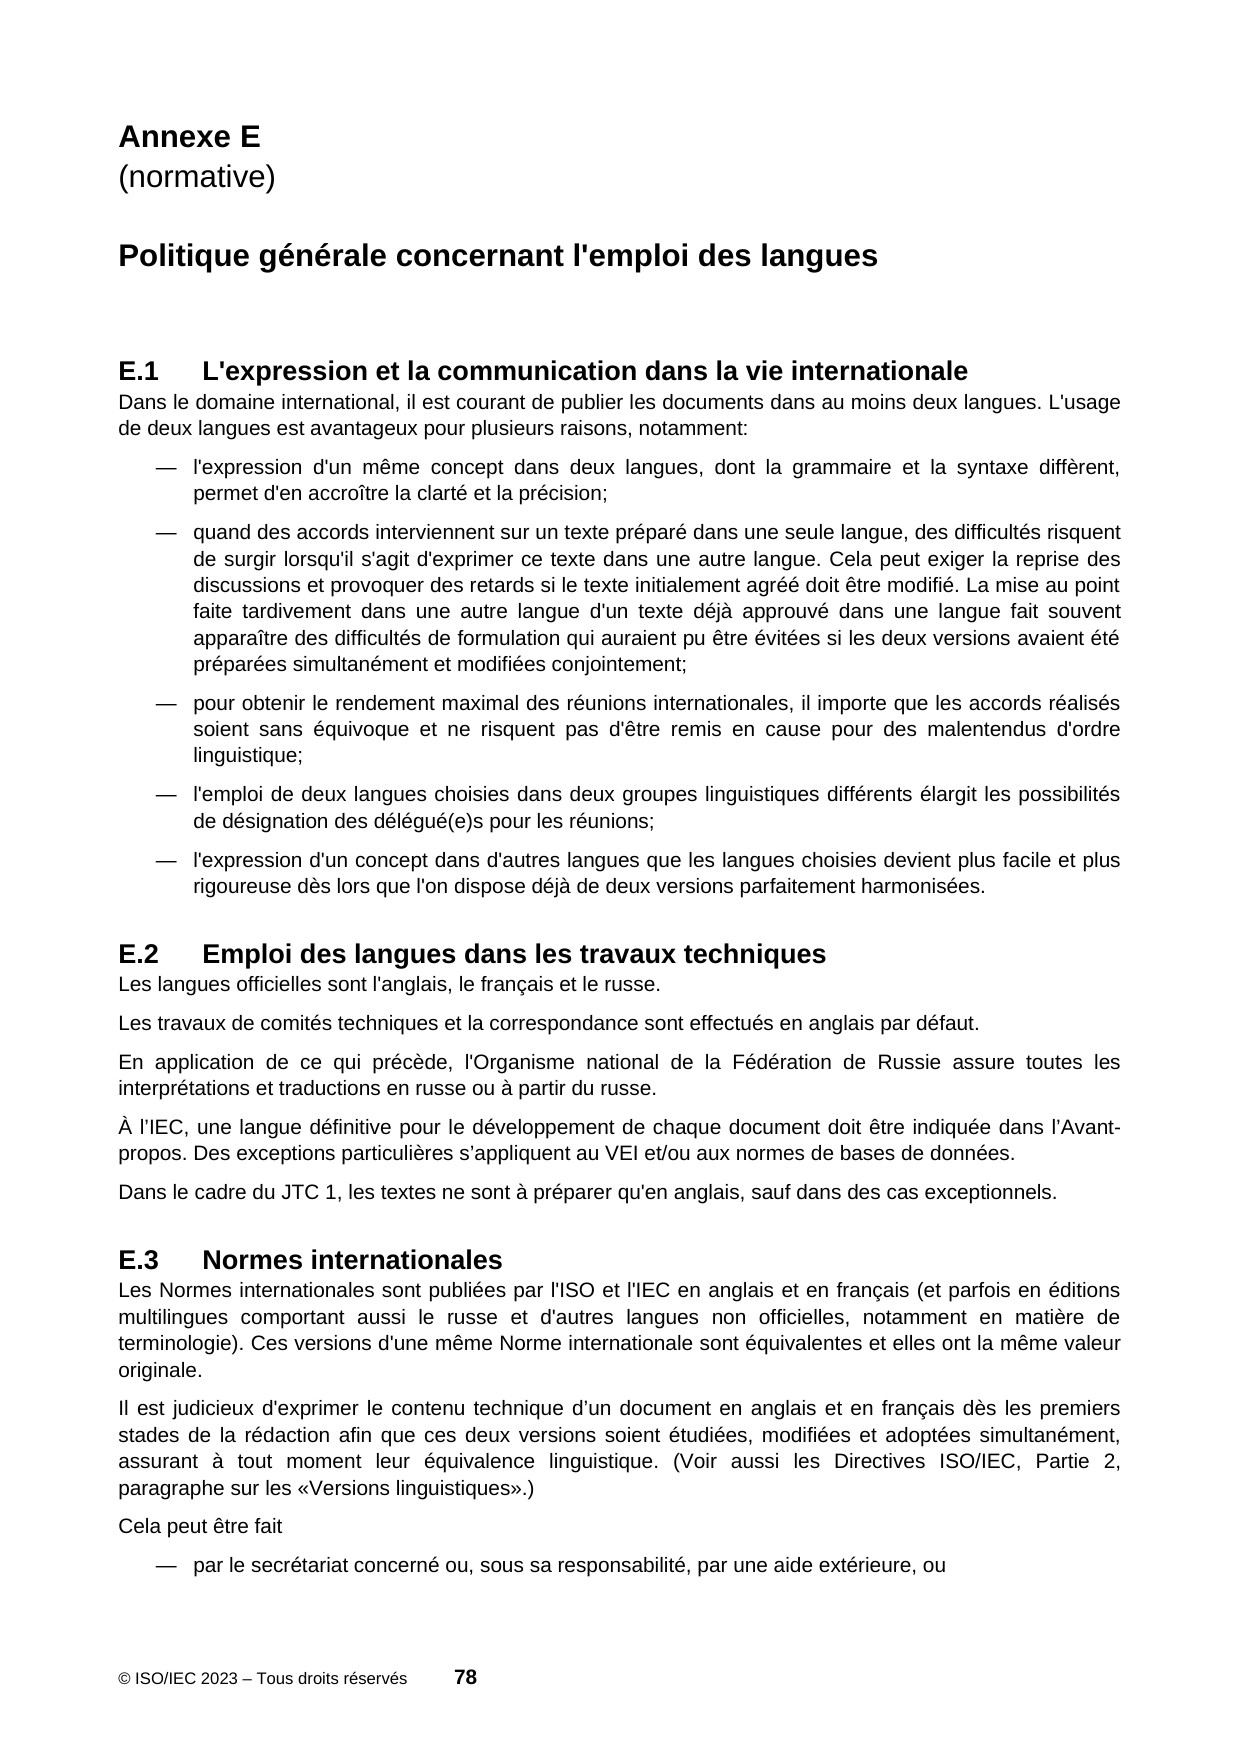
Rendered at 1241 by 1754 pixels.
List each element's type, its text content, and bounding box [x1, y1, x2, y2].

text Normes internationales [118, 1244, 1122, 1275]
text (normative) Politique générale concernant l'emploi des langues [118, 118, 1122, 272]
text Dans le cadre du JTC 1, les textes ne sont à préparer qu'en anglais, sauf dans des cas exceptionnels. [118, 1180, 1122, 1204]
list l'expression d'un même concept dans deux langues, dont la grammaire et la syntaxe diffèrent, permet d'en accroître la clarté et la précision; [156, 455, 1122, 505]
list par le secrétariat concerné ou, sous sa responsabilité, par une aide extérieure, ou [156, 1553, 1122, 1577]
text L'expression et la communication dans la vie internationale [118, 355, 1122, 386]
text Les Normes internationales sont publiées par l'ISO et l'IEC en anglais et en français (et parfois en éditions multilingues comportant aussi le russe et d'autres langues non officielles, notamment en matière de terminologie). Ces versions d'une même Norme internationale sont équivalentes et elles ont la même valeur originale. [118, 1278, 1122, 1381]
text À l’IEC, une langue définitive pour le développement de chaque document doit être indiquée dans l’Avant-propos. Des exceptions particulières s’appliquent au VEI et/ou aux normes de bases de données. [118, 1115, 1122, 1165]
text En application de ce qui précède, l'Organisme national de la Fédération de Russie assure toutes les interprétations et traductions en russe ou à partir du russe. [118, 1050, 1122, 1100]
list l'emploi de deux langues choisies dans deux groupes linguistiques différents élargit les possibilités de désignation des délégué(e)s pour les réunions; [156, 782, 1122, 832]
text Dans le domaine international, il est courant de publier les documents dans au moins deux langues. L'usage de deux langues est avantageux pour plusieurs raisons, notamment: [118, 389, 1122, 440]
list l'expression d'un concept dans d'autres langues que les langues choisies devient plus facile et plus rigoureuse dès lors que l'on dispose déjà de deux versions parfaitement harmonisées. [156, 847, 1122, 898]
list quand des accords interviennent sur un texte préparé dans une seule langue, des difficultés risquent de surgir lorsqu'il s'agit d'exprimer ce texte dans une autre langue. Cela peut exiger la reprise des discussions et provoquer des retards si le texte initialement agréé doit être modifié. La mise au point faite tardivement dans une autre langue d'un texte déjà approuvé dans une langue fait souvent apparaître des difficultés de formulation qui auraient pu être évitées si les deux versions avaient été préparées simultanément et modifiées conjointement; [156, 520, 1122, 676]
text Il est judicieux d'exprimer le contenu technique d’un document en anglais et en français dès les premiers stades de la rédaction afin que ces deux versions soient étudiées, modifiées et adoptées simultanément, assurant à tout moment leur équivalence linguistique. (Voir aussi les Directives ISO/IEC, Partie 2, paragraphe sur les «Versions linguistiques».) [118, 1396, 1122, 1499]
text Les travaux de comités techniques et la correspondance sont effectués en anglais par défaut. [118, 1011, 1122, 1035]
text Emploi des langues dans les travaux techniques [118, 938, 1122, 969]
text Cela peut être fait [118, 1514, 1122, 1538]
text Les langues officielles sont l'anglais, le français et le russe. [118, 972, 1122, 996]
list pour obtenir le rendement maximal des réunions internationales, il importe que les accords réalisés soient sans équivoque et ne risquent pas d'être remis en cause pour des malentendus d'ordre linguistique; [156, 691, 1122, 767]
